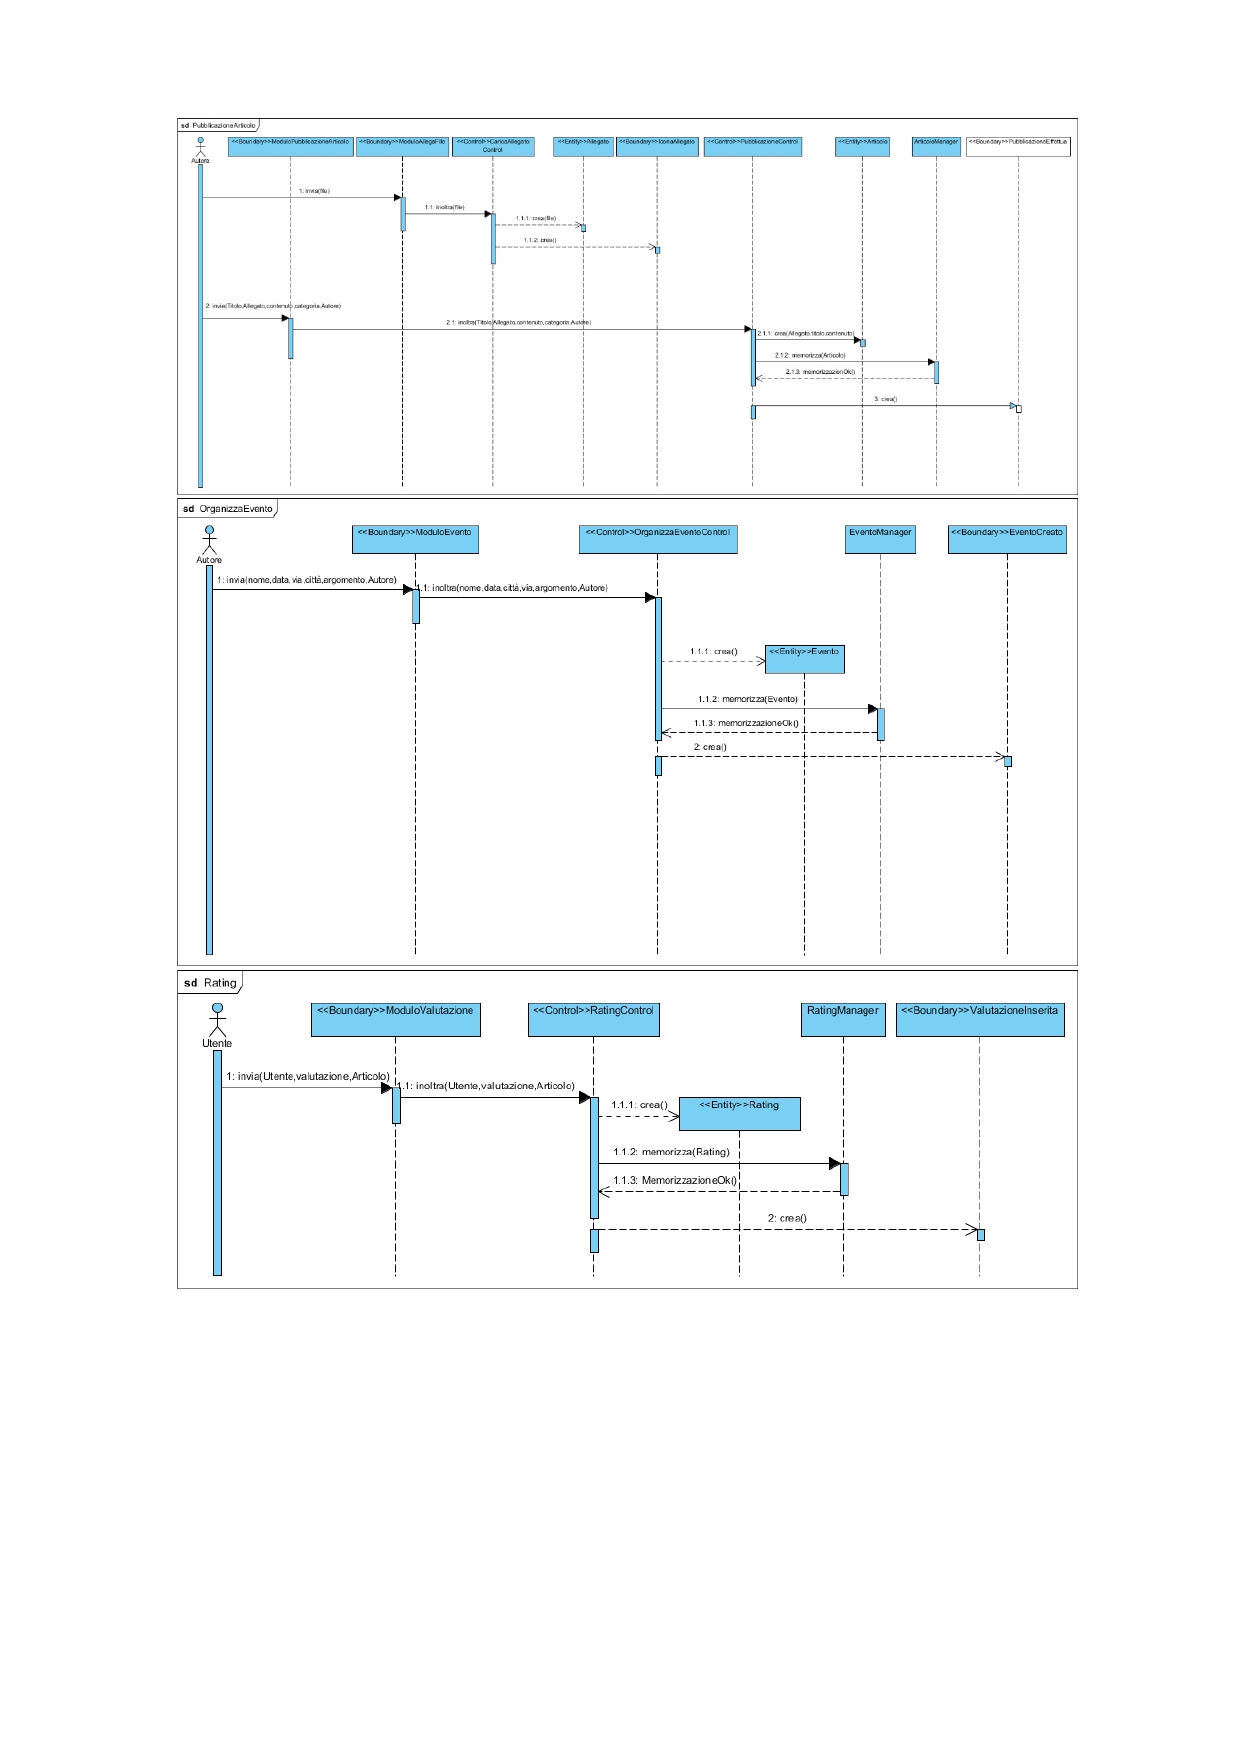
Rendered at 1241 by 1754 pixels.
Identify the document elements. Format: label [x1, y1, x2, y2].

picture [177, 970, 1078, 1289]
picture [177, 118, 1078, 495]
picture [177, 498, 1078, 966]
